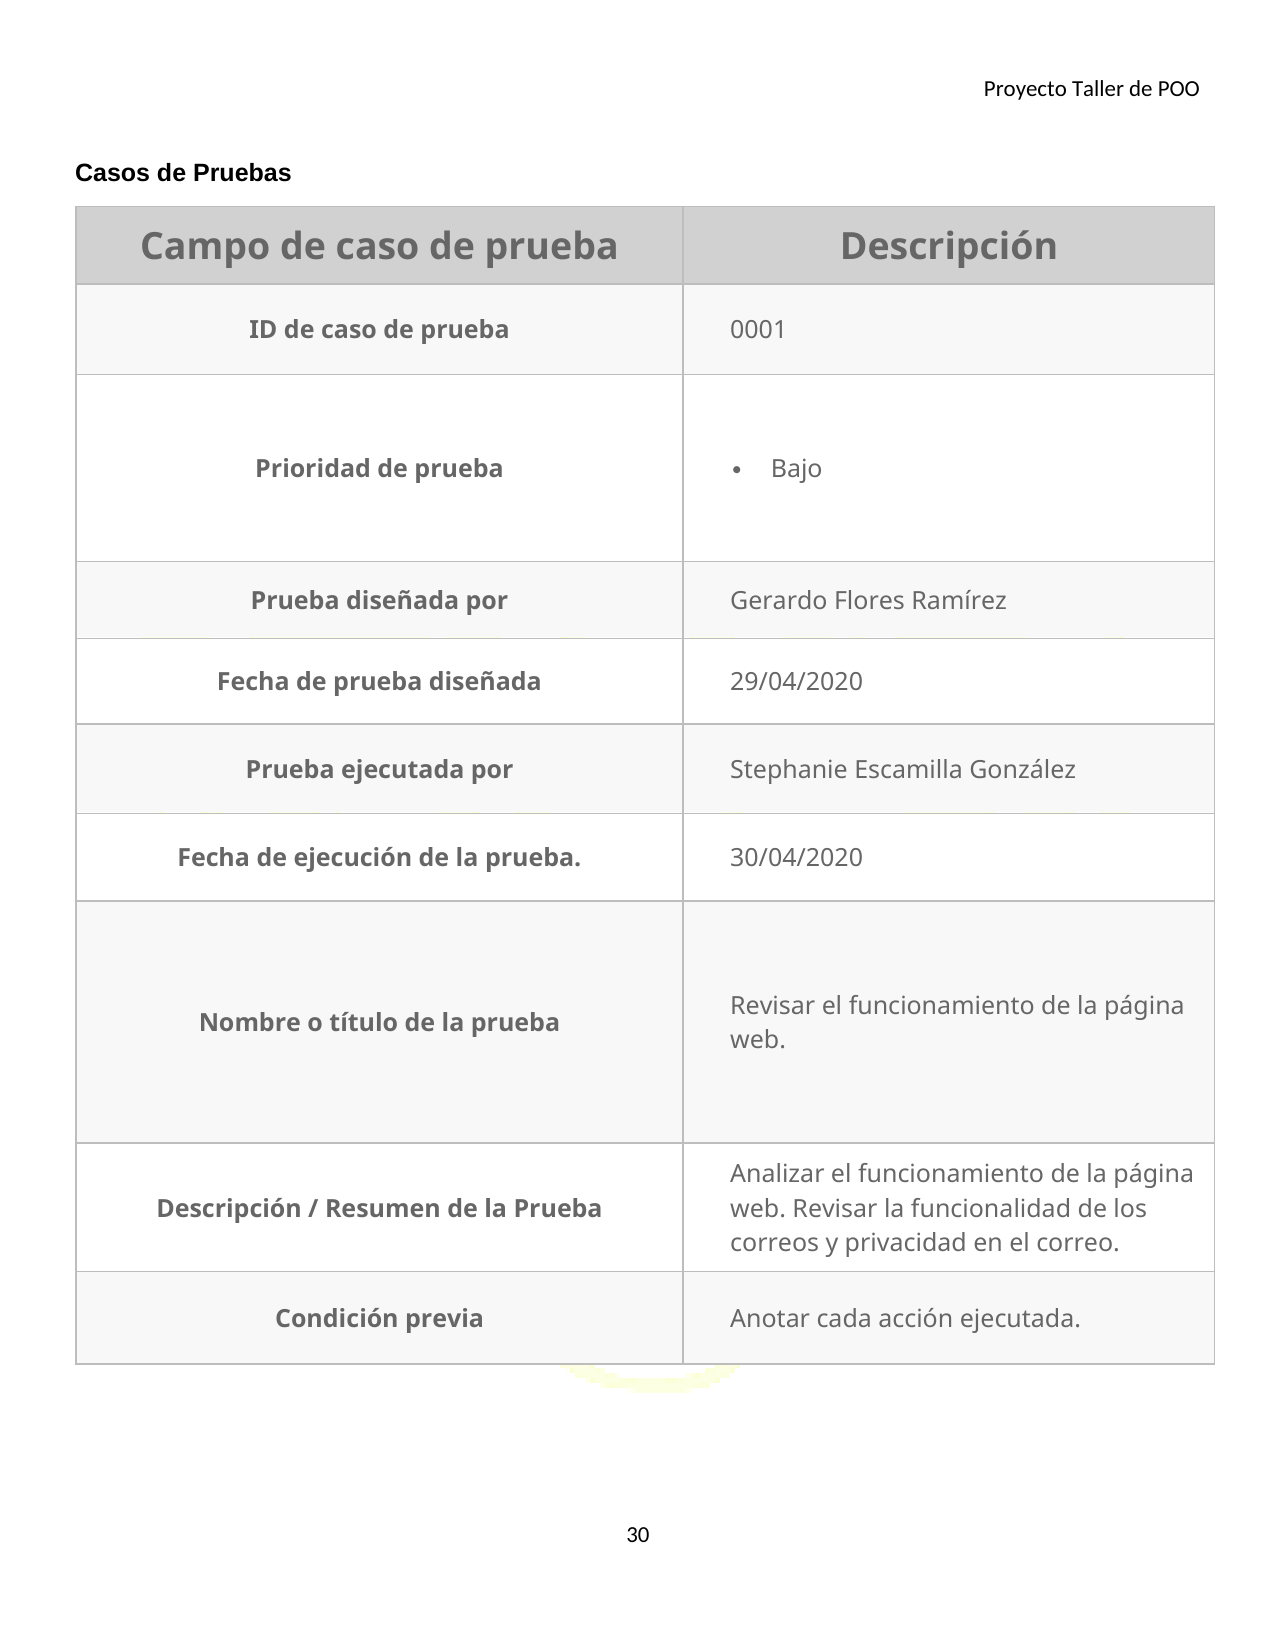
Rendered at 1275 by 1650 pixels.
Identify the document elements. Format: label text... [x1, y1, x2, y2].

table_header Campo de caso de prueba [77, 207, 682, 283]
table_cell Gerardo Flores Ramírez [684, 562, 1214, 637]
table_cell Analizar el funcionamiento de la página web. Revisar la funcionalidad de los correos y privacidad en el correo. [684, 1144, 1214, 1271]
text Casos de Pruebas [75, 158, 1200, 187]
table_cell 29/04/2020 [684, 639, 1214, 723]
table_header Descripción [684, 207, 1214, 283]
table_cell Stephanie Escamilla González [684, 725, 1214, 812]
table_cell Prioridad de prueba [77, 375, 682, 561]
table_cell Condición previa [77, 1272, 682, 1363]
table_cell ID de caso de prueba [77, 285, 682, 374]
table_cell Descripción / Resumen de la Prueba [77, 1144, 682, 1271]
table_cell 30/04/2020 [684, 814, 1214, 900]
table_cell Nombre o título de la prueba [77, 902, 682, 1142]
table_cell Fecha de prueba diseñada [77, 639, 682, 723]
table_cell Prueba diseñada por [77, 562, 682, 637]
table_cell Bajo [684, 375, 1214, 561]
table_cell Revisar el funcionamiento de la página web. [684, 902, 1214, 1142]
table_cell Prueba ejecutada por [77, 725, 682, 812]
table_cell Anotar cada acción ejecutada. [684, 1272, 1214, 1363]
table_cell 0001 [684, 285, 1214, 374]
table_cell Fecha de ejecución de la prueba. [77, 814, 682, 900]
